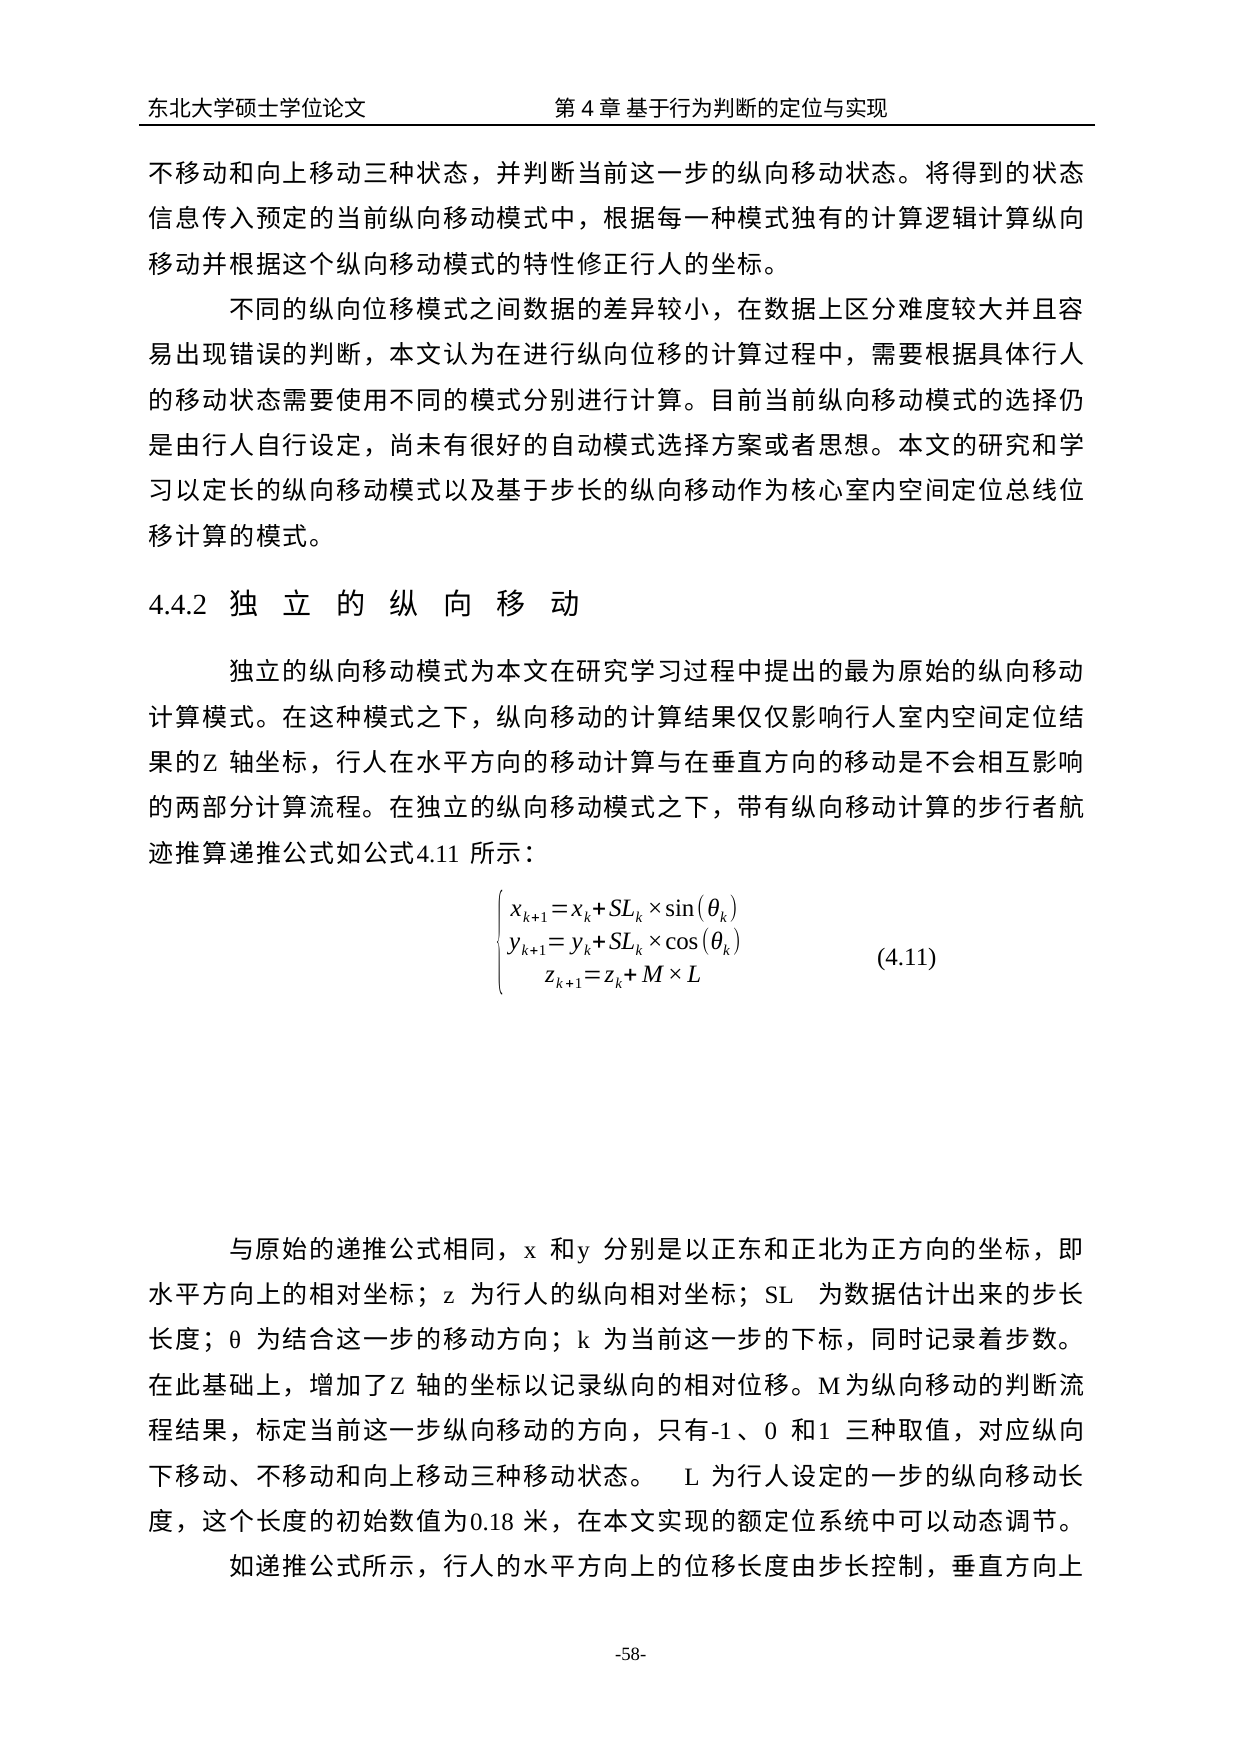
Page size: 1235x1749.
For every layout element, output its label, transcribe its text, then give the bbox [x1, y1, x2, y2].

text 不同的纵向位移模式之间数据的差异较小，在数据上区分难度较大并且容易出现错误的判断，本文认为在进行纵向位移的计算过程中，需要根据具体行人的移动状态需要使用不同的模式分别进行计算。目前当前纵向移动模式的选择仍是由行人自行设定，尚未有很好的自动模式选择方案或者思想。本文的研究和学习以定长的纵向移动模式以及基于步长的纵向移动作为核心室内空间定位总线位移计算的模式。 [149, 285, 1086, 557]
text 独立的纵向移动模式为本文在研究学习过程中提出的最为原始的纵向移动计算模式。在这种模式之下，纵向移动的计算结果仅仅影响行人室内空间定位结果的Z轴坐标，行人在水平方向的移动计算与在垂直方向的移动是不会相互影响的两部分计算流程。在独立的纵向移动模式之下，带有纵向移动计算的步行者航迹推算递推公式如公式4.11所示： [149, 647, 1086, 874]
text (4.11) [149, 874, 1086, 1010]
text 与原始的递推公式相同，x和y分别是以正东和正北为正方向的坐标，即水平方向上的相对坐标；z为行人的纵向相对坐标；SL为数据估计出来的步长长度；θ为结合这一步的移动方向；k为当前这一步的下标，同时记录着步数。在此基础上，增加了Z轴的坐标以记录纵向的相对位移。M为纵向移动的判断流程结果，标定当前这一步纵向移动的方向，只有-1、0和1三种取值，对应纵向下移动、不移动和向上移动三种移动状态。 L为行人设定的一步的纵向移动长度，这个长度的初始数值为0.18米，在本文实现的额定位系统中可以动态调节。 [149, 1225, 1086, 1542]
subtitle 独立的纵向移动 [143, 579, 1086, 625]
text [149, 149, 1086, 285]
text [149, 1542, 1086, 1587]
